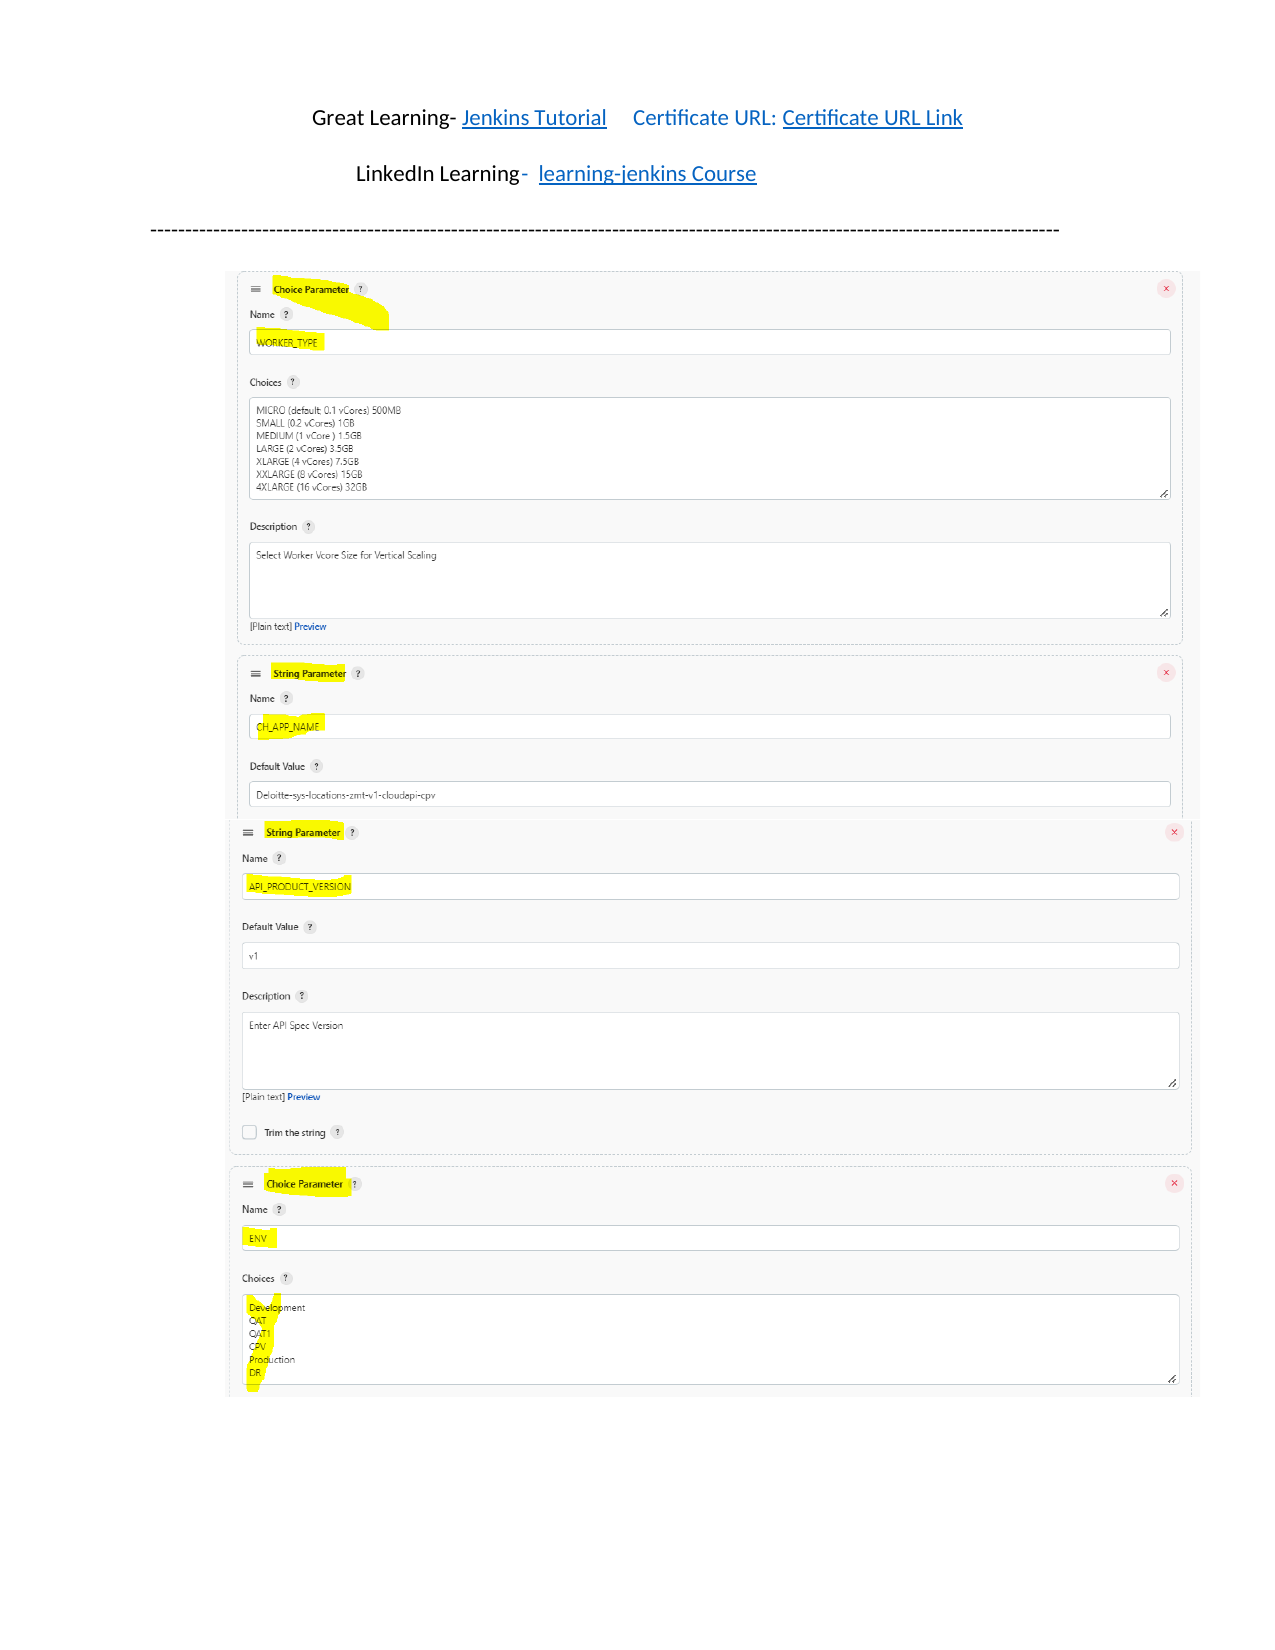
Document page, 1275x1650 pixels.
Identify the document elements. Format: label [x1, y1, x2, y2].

picture [225, 271, 1200, 819]
picture [225, 820, 1200, 1397]
